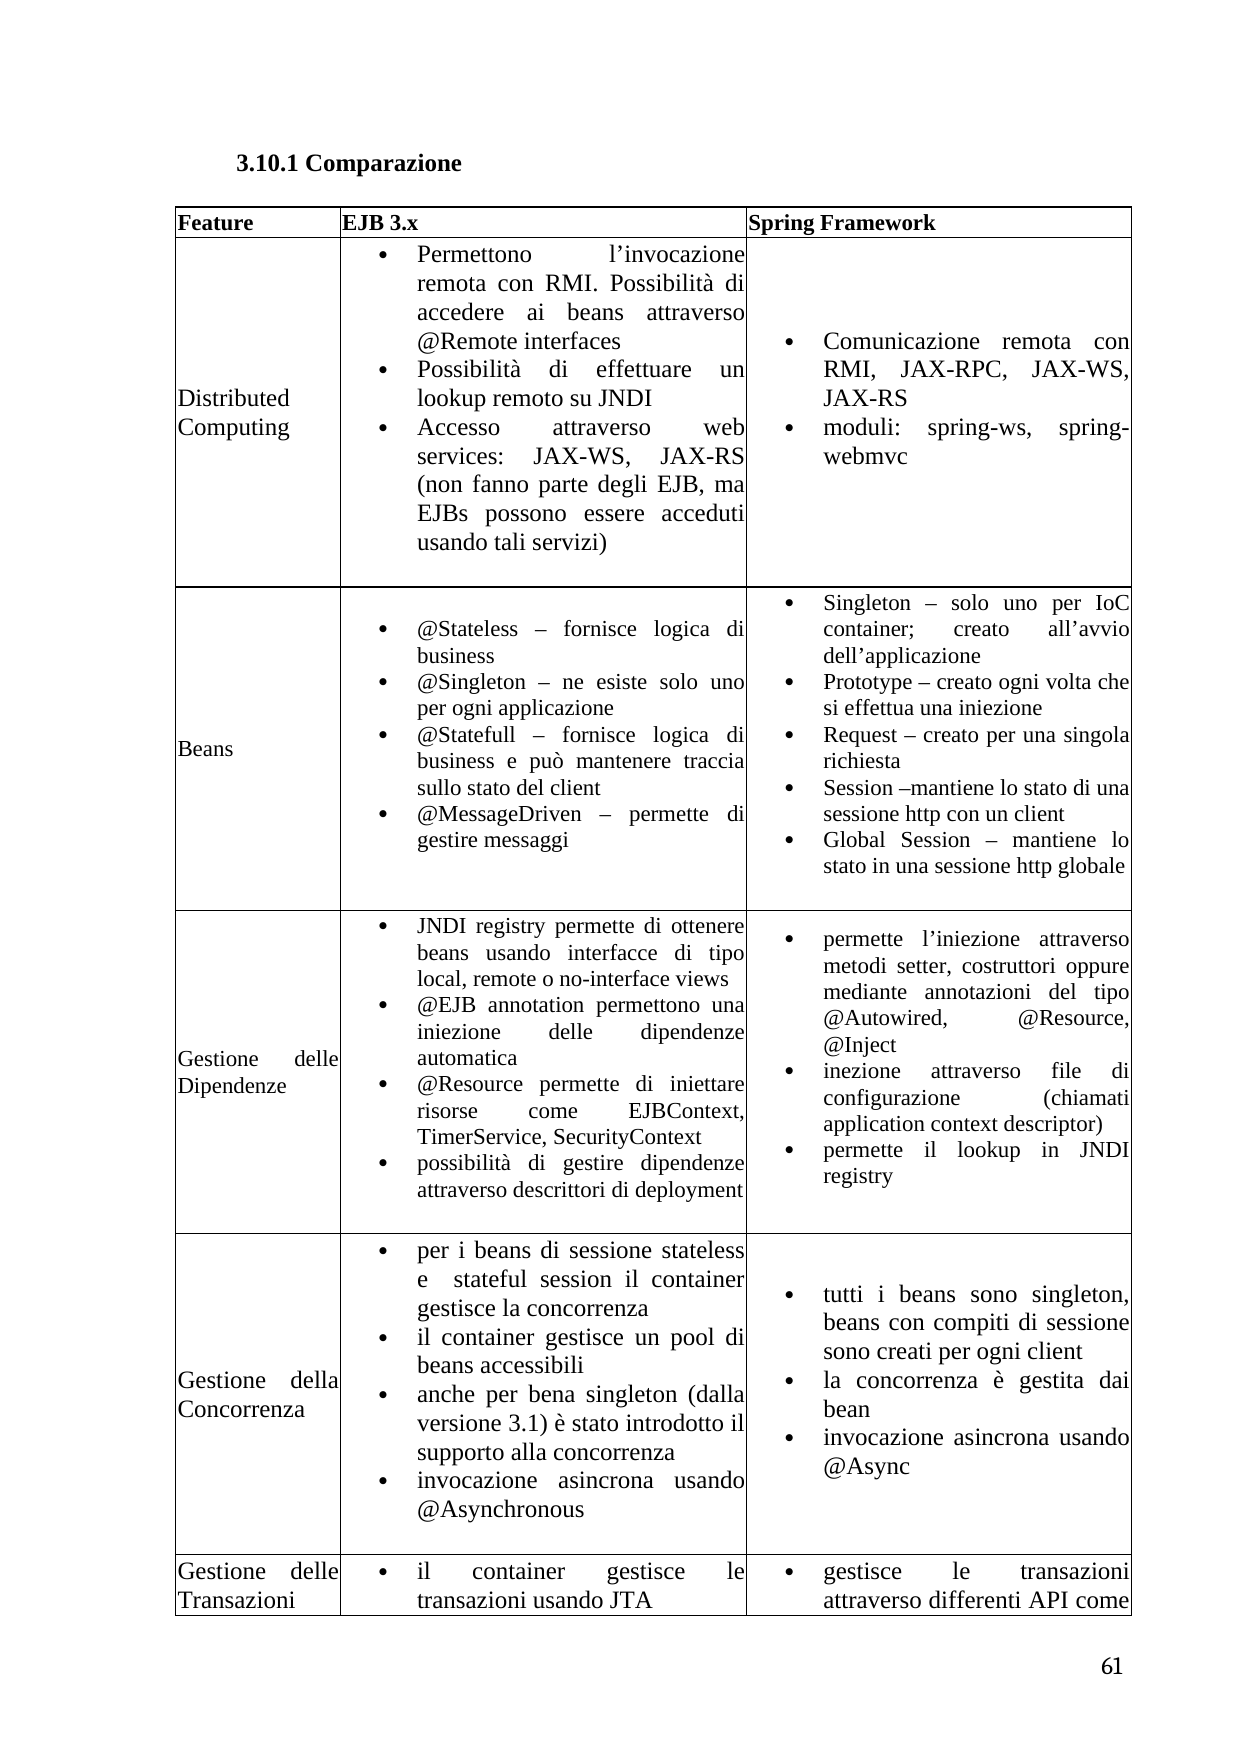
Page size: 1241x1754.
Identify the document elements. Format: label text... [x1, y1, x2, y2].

table_header Spring Framework [747, 208, 1131, 237]
table_header EJB 3.x [341, 208, 746, 237]
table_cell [176, 1555, 340, 1615]
text 3.10.1 Comparazione [236, 148, 1091, 176]
table_cell tutti i beans sono singleton, beans con compiti di sessione sono creati per ogni client la concorrenza è gestita dai bean invocazione asincrona usando @Async [747, 1234, 1131, 1554]
table_cell Beans [176, 588, 340, 910]
table_cell per i beans di sessione stateless e stateful session il container gestisce la concorrenza il container gestisce un pool di beans accessibili anche per bena singleton (dalla versione 3.1) è stato introdotto il supporto alla concorrenza invocazione asincrona usando @Asynchronous [341, 1234, 746, 1554]
table_cell Distributed Computing [176, 238, 340, 586]
table_cell Gestione delle Dipendenze [176, 911, 340, 1233]
table_cell permette l’iniezione attraverso metodi setter, costruttori oppure mediante annotazioni del tipo @Autowired, @Resource, @Inject inezione attraverso file di configurazione (chiamati application context descriptor) permette il lookup in JNDI registry [747, 911, 1131, 1233]
table_cell Permettono l’invocazione remota con RMI. Possibilità di accedere ai beans attraverso @Remote interfaces Possibilità di effettuare un lookup remoto su JNDI Accesso attraverso web services: JAX-WS, JAX-RS (non fanno parte degli EJB, ma EJBs possono essere acceduti usando tali servizi) [341, 238, 746, 586]
table_header Feature [176, 208, 340, 237]
table_cell @Stateless – fornisce logica di business @Singleton – ne esiste solo uno per ogni applicazione @Statefull – fornisce logica di business e può mantenere traccia sullo stato del client @MessageDriven – permette di gestire messaggi [341, 588, 746, 910]
table_cell Comunicazione remota con RMI, JAX-RPC, JAX-WS, JAX-RS moduli: spring-ws, spring-webmvc [747, 238, 1131, 586]
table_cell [341, 1555, 746, 1615]
table_cell Singleton – solo uno per IoC container; creato all’avvio dell’applicazione Prototype – creato ogni volta che si effettua una iniezione Request – creato per una singola richiesta Session –mantiene lo stato di una sessione http con un client Global Session – mantiene lo stato in una sessione http globale [747, 588, 1131, 910]
table_cell Gestione della Concorrenza [176, 1234, 340, 1554]
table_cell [747, 1555, 1131, 1615]
table_cell JNDI registry permette di ottenere beans usando interfacce di tipo local, remote o no-interface views @EJB annotation permettono una iniezione delle dipendenze automatica @Resource permette di iniettare risorse come EJBContext, TimerService, SecurityContext possibilità di gestire dipendenze attraverso descrittori di deployment [341, 911, 746, 1233]
